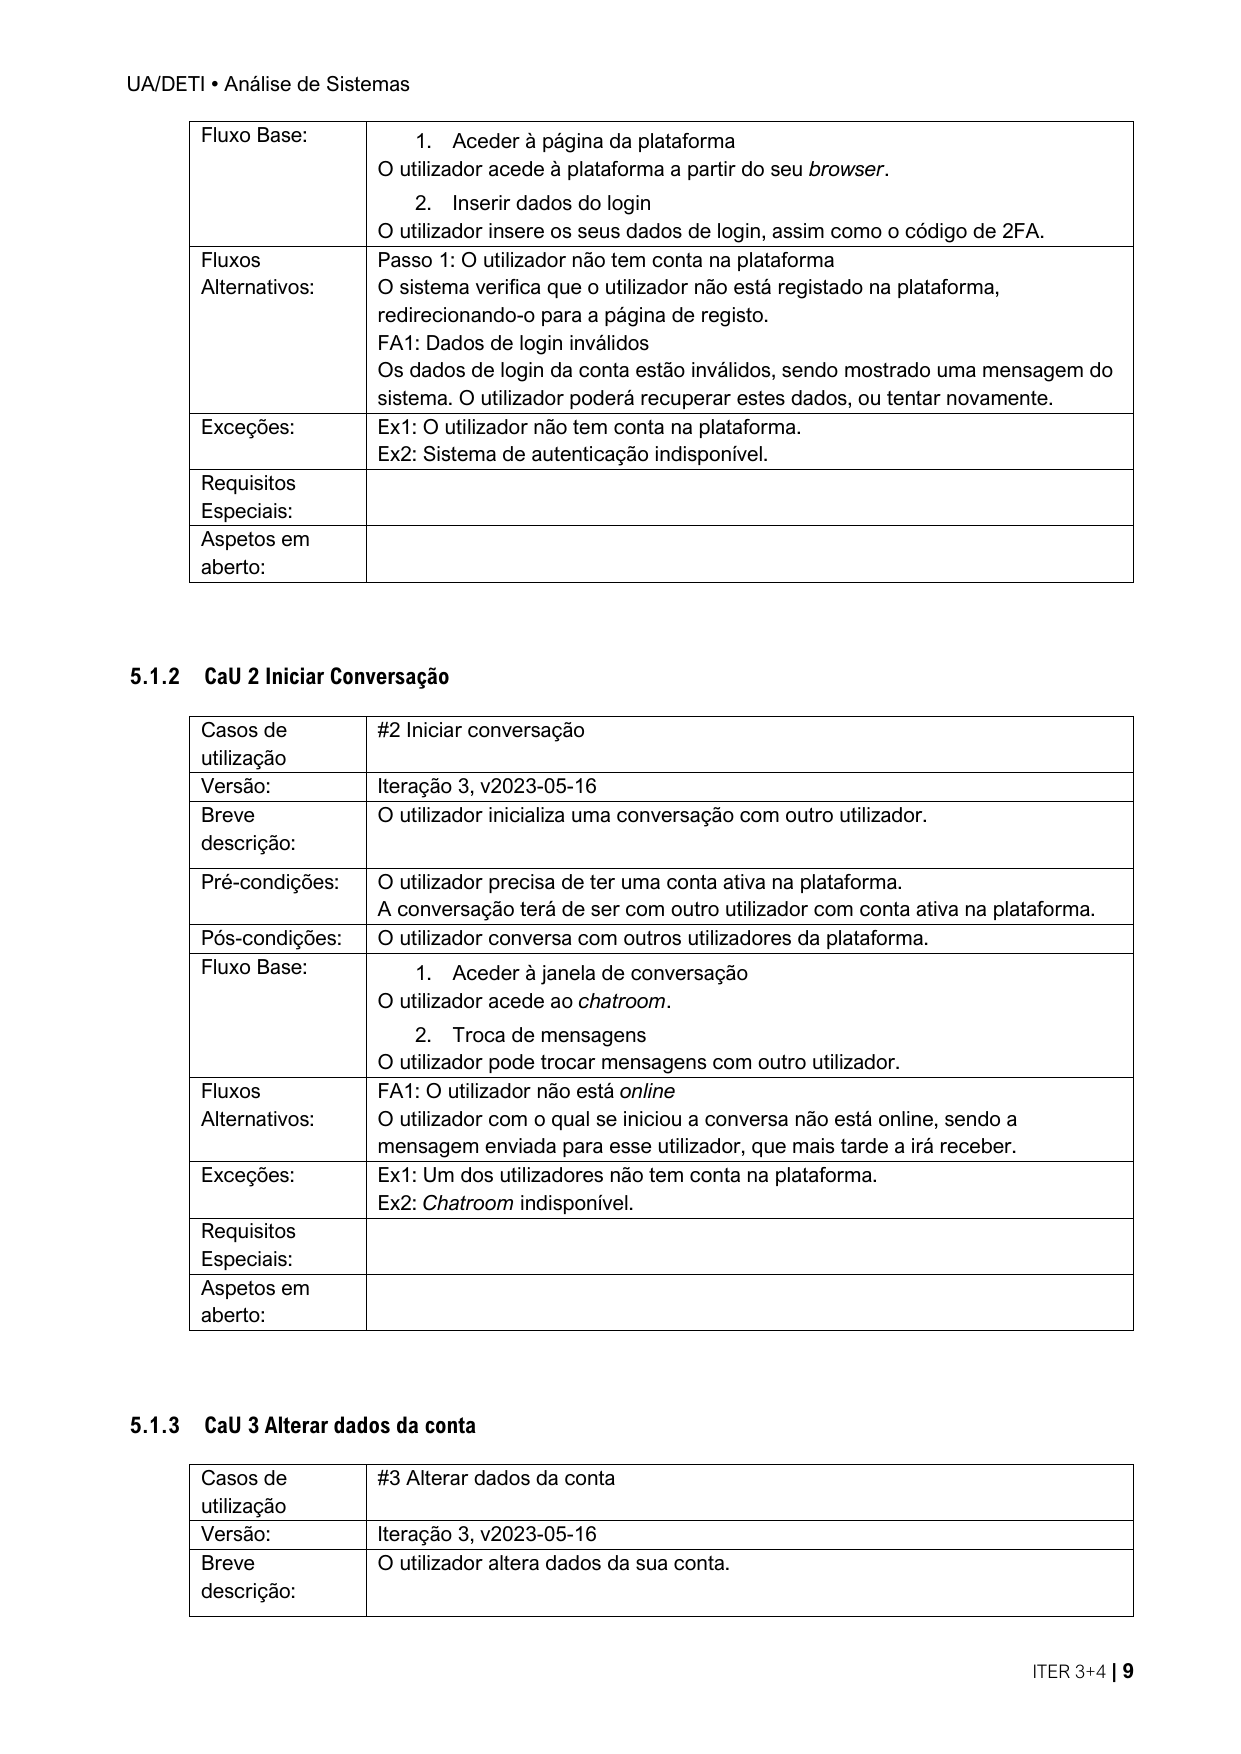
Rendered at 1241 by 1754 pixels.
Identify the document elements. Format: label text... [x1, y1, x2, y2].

table_cell [367, 1275, 1133, 1330]
table_cell O utilizador precisa de ter uma conta ativa na plataforma. A conversação terá de ser com outro utilizador com conta ativa na plataforma. [367, 869, 1133, 924]
table_cell Ex1: O utilizador não tem conta na plataforma. Ex2: Sistema de autenticação indisponível. [367, 414, 1133, 469]
table_cell Pré-condições: [190, 869, 366, 924]
subtitle CaU 2 Iniciar Conversação [130, 661, 1075, 691]
table_cell Ex1: Um dos utilizadores não tem conta na plataforma. Ex2: Chatroom indisponível. [367, 1162, 1133, 1217]
table_cell Iteração 3, v2023-05-16 [367, 773, 1133, 801]
table_cell [367, 470, 1133, 525]
table_cell Breve descrição: [190, 802, 366, 868]
table_cell O utilizador conversa com outros utilizadores da plataforma. [367, 925, 1133, 953]
table_cell Aceder à página da plataforma O utilizador acede à plataforma a partir do seu browser. Inserir dados do login O utilizador insere os seus dados de login, assim como o código de 2FA. [367, 122, 1133, 246]
table_cell O utilizador inicializa uma conversação com outro utilizador. [367, 802, 1133, 868]
table_cell Versão: [190, 1521, 366, 1549]
subtitle CaU 3 Alterar dados da conta [130, 1409, 1075, 1439]
table_header Casos de utilização [190, 717, 366, 772]
table_cell Requisitos Especiais: [190, 1219, 366, 1274]
table_cell Fluxos Alternativos: [190, 247, 366, 413]
table_cell Aceder à janela de conversação O utilizador acede ao chatroom. Troca de mensagens O utilizador pode trocar mensagens com outro utilizador. [367, 954, 1133, 1077]
table_cell [367, 526, 1133, 582]
table_cell O utilizador altera dados da sua conta. [367, 1550, 1133, 1616]
table_cell [367, 1219, 1133, 1274]
table_cell Aspetos em aberto: [190, 526, 366, 582]
table_cell Exceções: [190, 1162, 366, 1217]
table_cell Fluxos Alternativos: [190, 1078, 366, 1161]
table_cell Fluxo Base: [190, 122, 366, 246]
table_cell Pós-condições: [190, 925, 366, 953]
table_cell Passo 1: O utilizador não tem conta na plataforma O sistema verifica que o utilizador não está registado na plataforma, redirecionando-o para a página de registo. FA1: Dados de login inválidos Os dados de login da conta estão inválidos, sendo mostrado uma mensagem do sistema. O utilizador poderá recuperar estes dados, ou tentar novamente. [367, 247, 1133, 413]
table_cell Iteração 3, v2023-05-16 [367, 1521, 1133, 1549]
table_header #2 Iniciar conversação [367, 717, 1133, 772]
table_cell FA1: O utilizador não está online O utilizador com o qual se iniciou a conversa não está online, sendo a mensagem enviada para esse utilizador, que mais tarde a irá receber. [367, 1078, 1133, 1161]
table_cell Versão: [190, 773, 366, 801]
table_header Casos de utilização [190, 1465, 366, 1520]
table_header #3 Alterar dados da conta [367, 1465, 1133, 1520]
table_cell Aspetos em aberto: [190, 1275, 366, 1330]
table_cell Exceções: [190, 414, 366, 469]
table_cell Fluxo Base: [190, 954, 366, 1077]
table_cell Breve descrição: [190, 1550, 366, 1616]
table_cell Requisitos Especiais: [190, 470, 366, 525]
